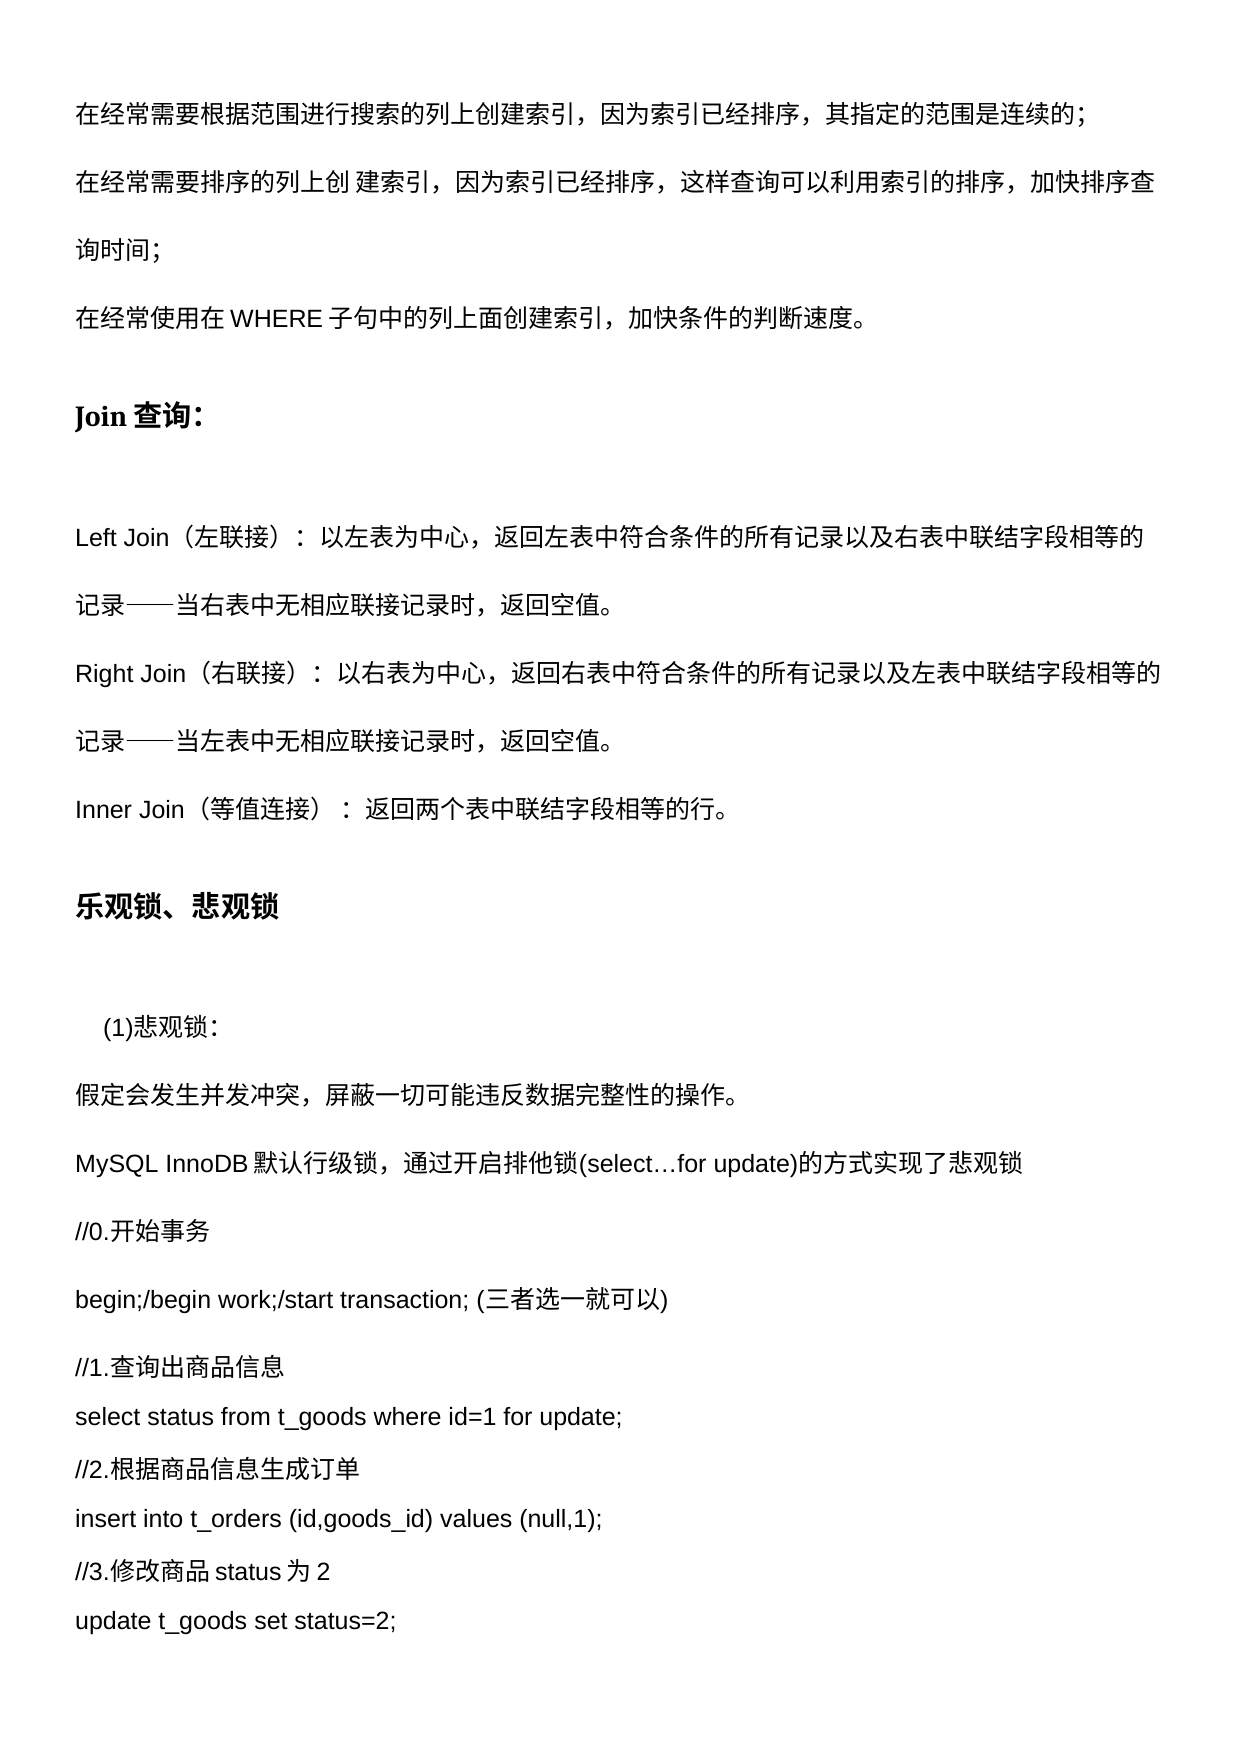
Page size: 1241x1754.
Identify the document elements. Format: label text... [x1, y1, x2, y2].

text //2.根据商品信息生成订单 [75, 1433, 1165, 1501]
text update t_goods set status=2; [75, 1603, 1165, 1637]
text (1)悲观锁： [75, 992, 1165, 1060]
text //1.查询出商品信息 [75, 1332, 1165, 1399]
text Left Join（左联接）：以左表为中心，返回左表中符合条件的所有记录以及右表中联结字段相等的记录——当右表中无相应联接记录时，返回空值。 [75, 502, 1165, 637]
text MySQL InnoDB默认行级锁，通过开启排他锁(select…for update)的方式实现了悲观锁 [75, 1128, 1165, 1196]
text begin;/begin work;/start transaction; (三者选一就可以) [75, 1264, 1165, 1332]
text insert into t_orders (id,goods_id) values (null,1); [75, 1501, 1165, 1535]
text //3.修改商品status为2 [75, 1535, 1165, 1603]
text //0.开始事务 [75, 1196, 1165, 1264]
subtitle Join查询： [75, 380, 1165, 448]
text 在经常使用在WHERE子句中的列上面创建索引，加快条件的判断速度。 [75, 283, 1165, 351]
text Right Join（右联接）：以右表为中心，返回右表中符合条件的所有记录以及左表中联结字段相等的记录——当左表中无相应联接记录时，返回空值。 [75, 637, 1165, 773]
text 在经常需要根据范围进行搜索的列上创建索引，因为索引已经排序，其指定的范围是连续的； [75, 79, 1165, 147]
text select status from t_goods where id=1 for update; [75, 1399, 1165, 1433]
subtitle 乐观锁、悲观锁 [75, 870, 1165, 938]
text Inner Join（等值连接） ：返回两个表中联结字段相等的行。 [75, 773, 1165, 841]
text 在经常需要排序的列上创 建索引，因为索引已经排序，这样查询可以利用索引的排序，加快排序查询时间； [75, 147, 1165, 283]
text 假定会发生并发冲突，屏蔽一切可能违反数据完整性的操作。 [75, 1060, 1165, 1128]
